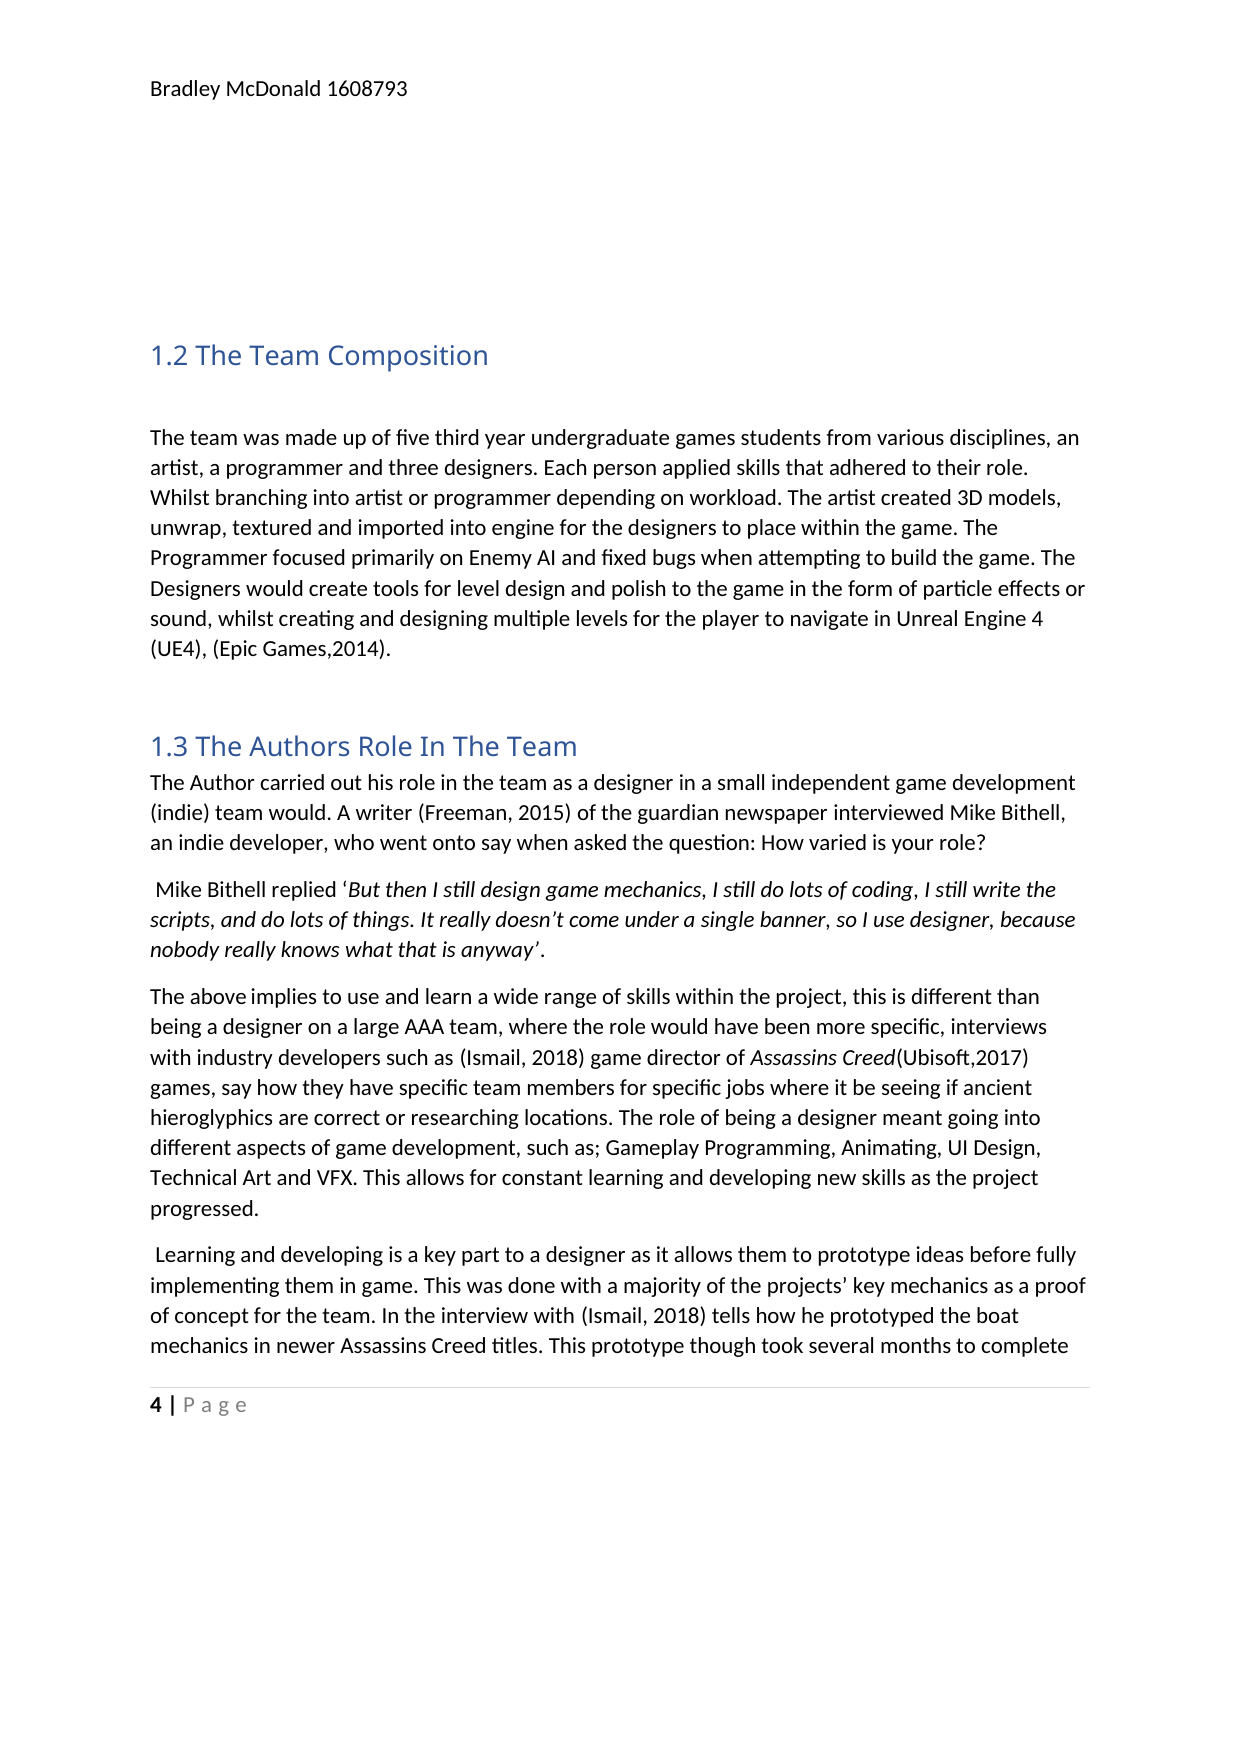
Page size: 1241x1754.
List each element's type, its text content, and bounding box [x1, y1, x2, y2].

text The Author carried out his role in the team as a designer in a small independent game development (indie) team would. A writer of the guardian newspaper interviewed Mike Bithell, an indie developer, who went onto say when asked the question: How varied is your role? [150, 768, 1090, 856]
text Mike Bithell replied ‘But then I still design game mechanics, I still do lots of coding, I still write the scripts, and do lots of things. It really doesn’t come under a single banner, so I use designer, because nobody really knows what that is anyway’. [150, 875, 1090, 963]
text The team was made up of five third year undergraduate games students from various disciplines, an artist, a programmer and three designers. Each person applied skills that adhered to their role. Whilst branching into artist or programmer depending on workload. The artist created 3D models, unwrap, textured and imported into engine for the designers to place within the game. The Programmer focused primarily on Enemy AI and fixed bugs when attempting to build the game. The Designers would create tools for level design and polish to the game in the form of particle effects or sound, whilst creating and designing multiple levels for the player to navigate in Unreal Engine 4 (UE4), (Epic Games,2014). [150, 423, 1090, 662]
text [150, 1241, 1090, 1359]
subtitle 1.2 The Team Composition [150, 336, 1090, 373]
text The above implies to use and learn a wide range of skills within the project, this is different than being a designer on a large AAA team, where the role would have been more specific, interviews with industry developers such as game director of Assassins Creed(Ubisoft,2017) games, say how they have specific team members for specific jobs where it be seeing if ancient hieroglyphics are correct or researching locations. The role of being a designer meant going into different aspects of game development, such as; Gameplay Programming, Animating, UI Design, Technical Art and VFX. This allows for constant learning and developing new skills as the project progressed. [150, 982, 1090, 1222]
subtitle 1.3 The Authors Role In The Team [150, 728, 1090, 765]
